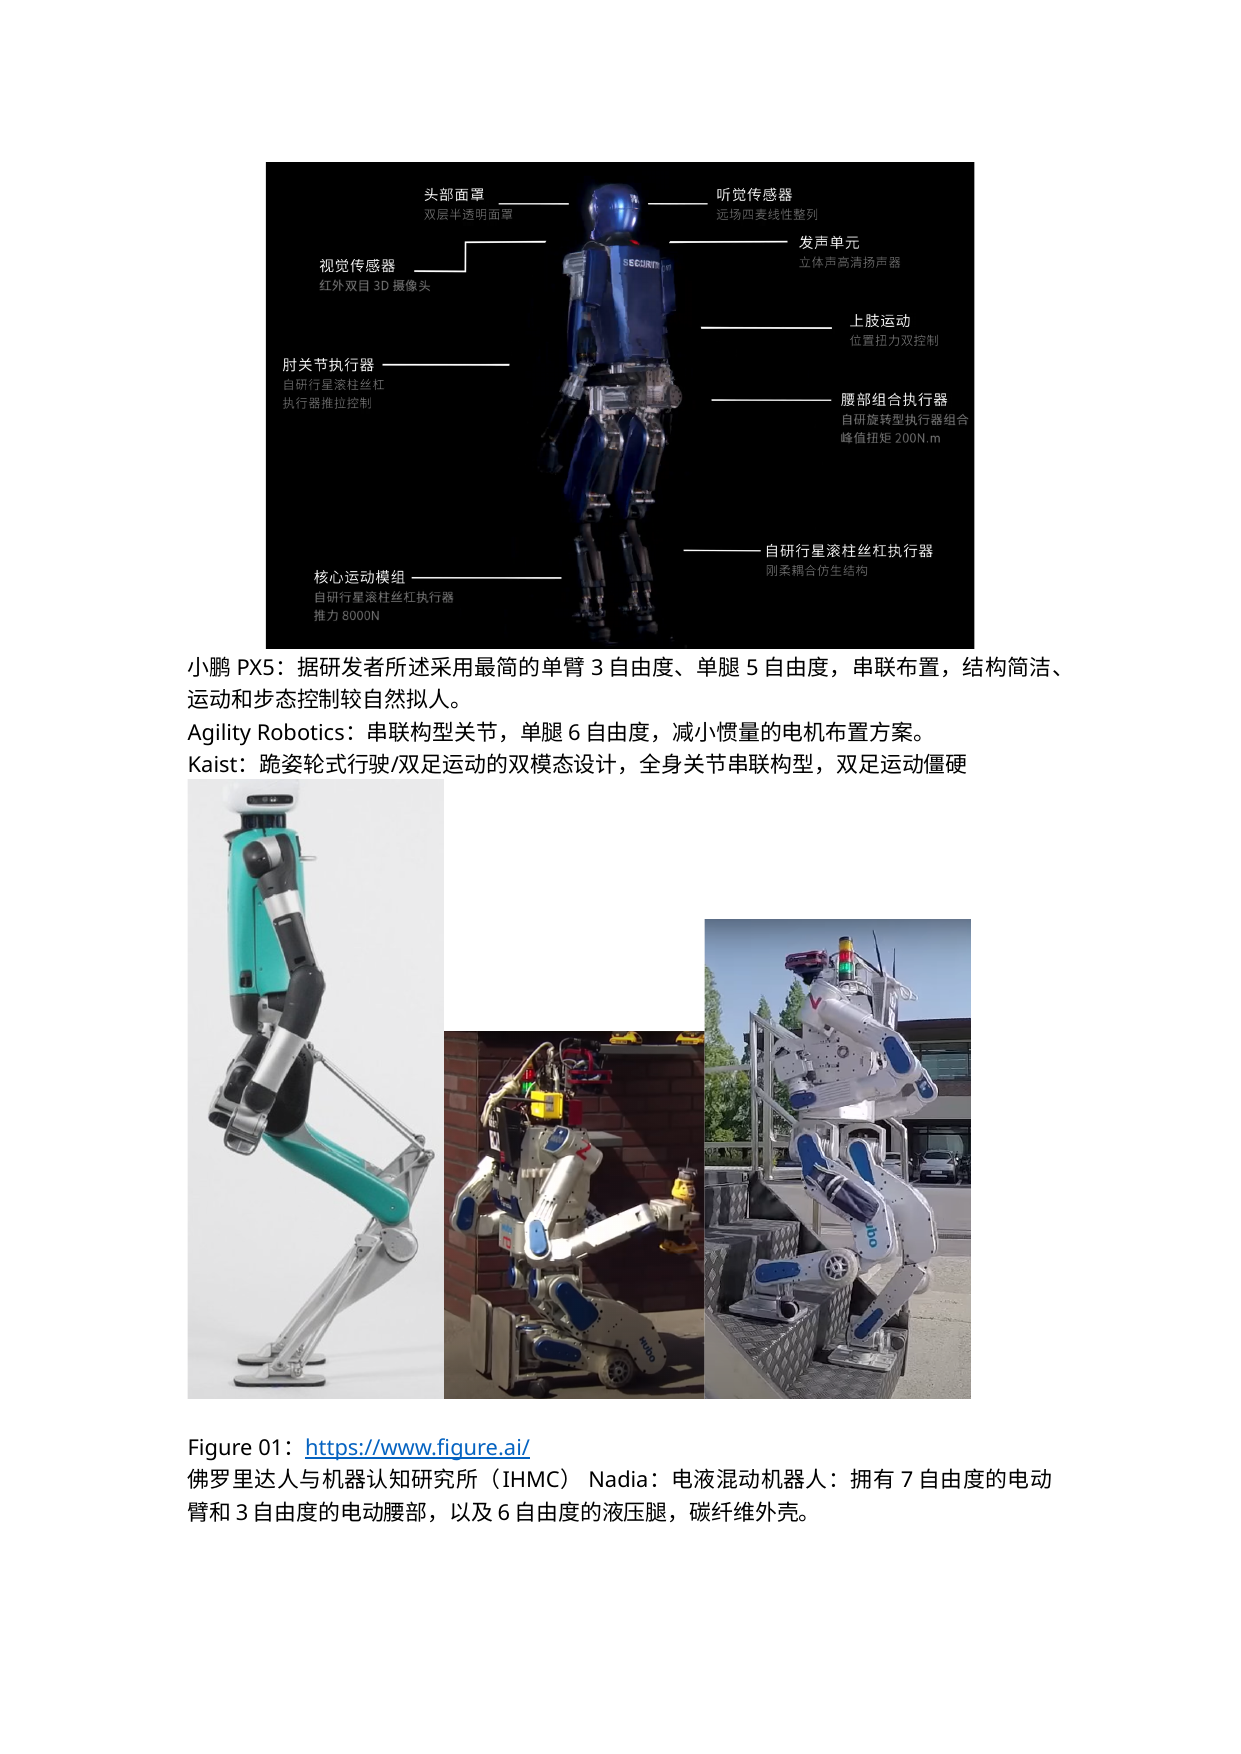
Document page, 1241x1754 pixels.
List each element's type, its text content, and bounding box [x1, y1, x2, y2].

text 佛罗里达人与机器认知研究所（IHMC） Nadia：电液混动机器人：拥有7自由度的电动臂和3自由度的电动腰部，以及6自由度的液压腿，碳纤维外壳。 [187, 1462, 1053, 1527]
text 小鹏PX5：据研发者所述采用最简的单臂3自由度、单腿5自由度，串联布置，结构简洁、运动和步态控制较自然拟人。 [187, 649, 1053, 714]
picture [187, 779, 971, 1399]
picture [265, 162, 975, 649]
text Kaist：跪姿轮式行驶/双足运动的双模态设计，全身关节串联构型，双足运动僵硬 [187, 747, 1053, 779]
text Agility Robotics：串联构型关节，单腿6自由度，减小惯量的电机布置方案。 [187, 714, 1053, 747]
text Figure 01：https://www.figure.ai/ [187, 1429, 1053, 1462]
